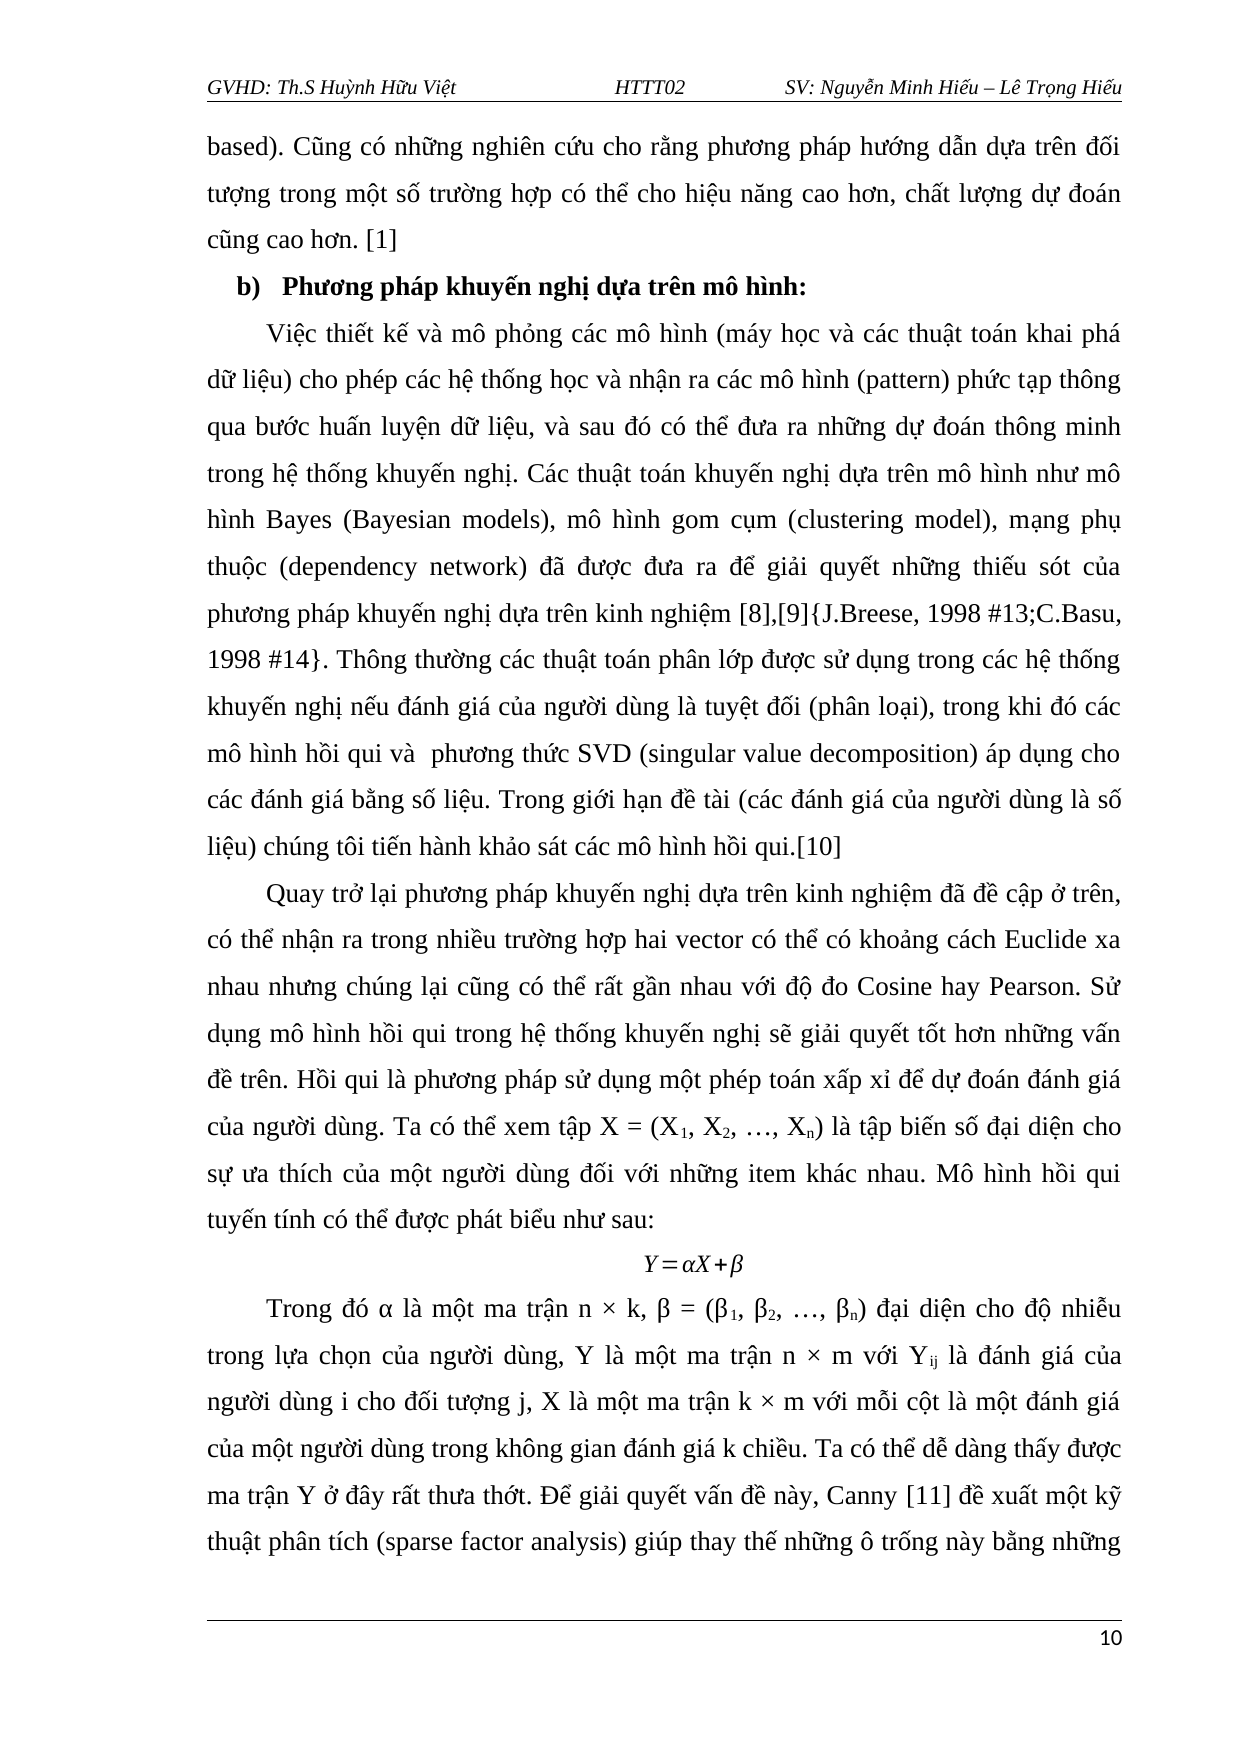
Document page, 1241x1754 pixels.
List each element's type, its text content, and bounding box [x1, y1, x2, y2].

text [207, 130, 1122, 255]
text Việc thiết kế và mô phỏng các mô hình (máy học và các thuật toán khai phá dữ liệu) cho phép các hệ thống học và nhận ra các mô hình (pattern) phức tạp thông qua bước huấn luyện dữ liệu, và sau đó có thể đưa ra những dự đoán thông minh trong hệ thống khuyến nghị. Các thuật toán khuyến nghị dựa trên mô hình như mô hình Bayes (Bayesian models), mô hình gom cụm (clustering model), mạng phụ thuộc (dependency network) đã được đưa ra để giải quyết những thiếu sót của phương pháp khuyến nghị dựa trên kinh nghiệm [8],[9]{J.Breese, 1998 #13;C.Basu, 1998 #14}. Thông thường các thuật toán phân lớp được sử dụng trong các hệ thống khuyến nghị nếu đánh giá của người dùng là tuyệt đối (phân loại), trong khi đó các mô hình hồi qui và phương thức SVD (singular value decomposition) áp dụng cho các đánh giá bằng số liệu. Trong giới hạn đề tài (các đánh giá của người dùng là số liệu) chúng tôi tiến hành khảo sát các mô hình hồi qui.[10] [207, 317, 1122, 861]
text Quay trở lại phương pháp khuyến nghị dựa trên kinh nghiệm đã đề cập ở trên, có thể nhận ra trong nhiều trường hợp hai vector có thể có khoảng cách Euclide xa nhau nhưng chúng lại cũng có thể rất gần nhau với độ đo Cosine hay Pearson. Sử dụng mô hình hồi qui trong hệ thống khuyến nghị sẽ giải quyết tốt hơn những vấn đề trên. Hồi qui là phương pháp sử dụng một phép toán xấp xỉ để dự đoán đánh giá của người dùng. Ta có thể xem tập X = (X1, X2, …, Xn) là tập biến số đại diện cho sự ưa thích của một người dùng đối với những item khác nhau. Mô hình hồi qui tuyến tính có thể được phát biểu như sau: [207, 877, 1122, 1235]
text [207, 1292, 1122, 1557]
list Phương pháp khuyến nghị dựa trên mô hình: [207, 270, 1122, 301]
